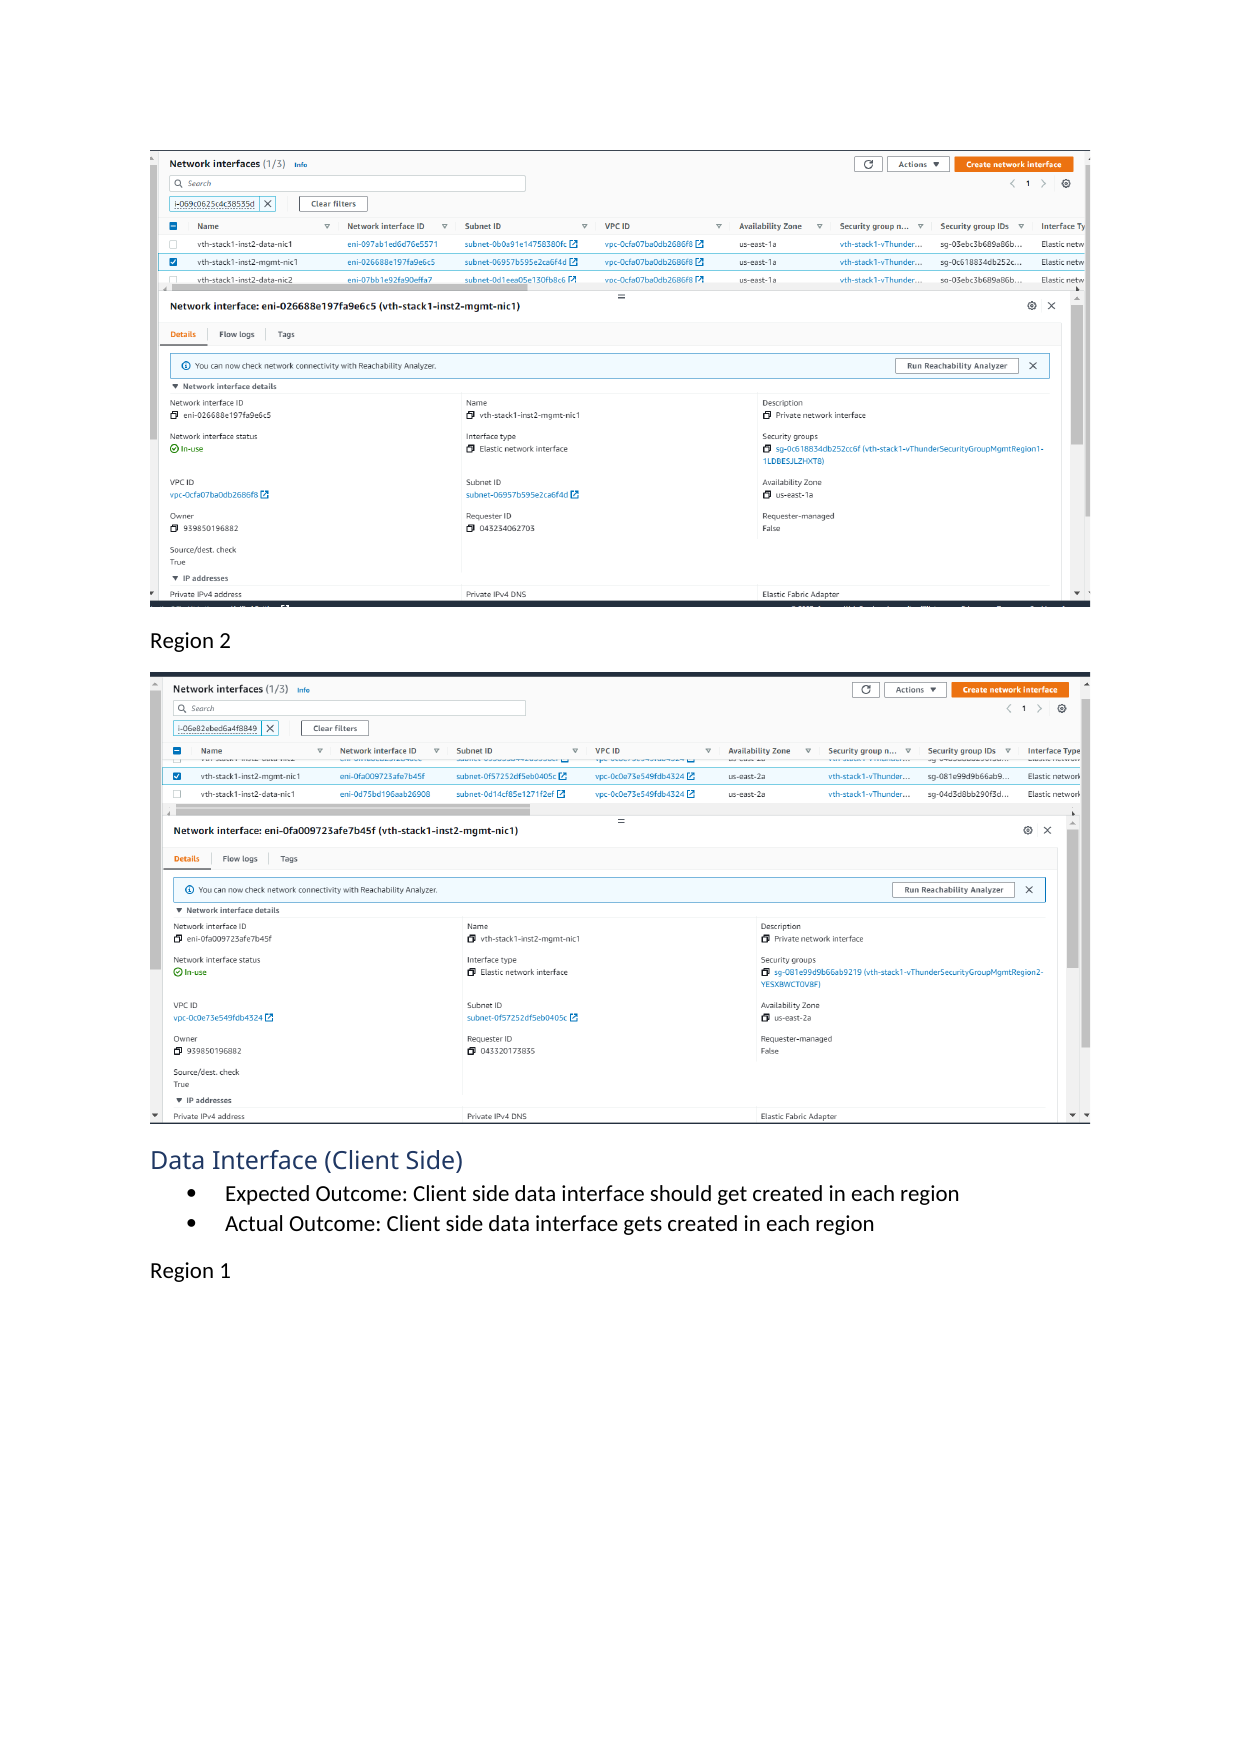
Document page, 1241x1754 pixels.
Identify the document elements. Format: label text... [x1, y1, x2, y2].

text Region 1 [150, 1256, 1090, 1284]
picture [150, 672, 1091, 1124]
list Expected Outcome: Client side data interface should get created in each region [187, 1179, 1090, 1207]
picture [150, 150, 1091, 607]
list Actual Outcome: Client side data interface gets created in each region [187, 1209, 1090, 1237]
text Region 2 [150, 626, 1090, 654]
subtitle Data Interface (Client Side) [150, 1142, 1090, 1176]
